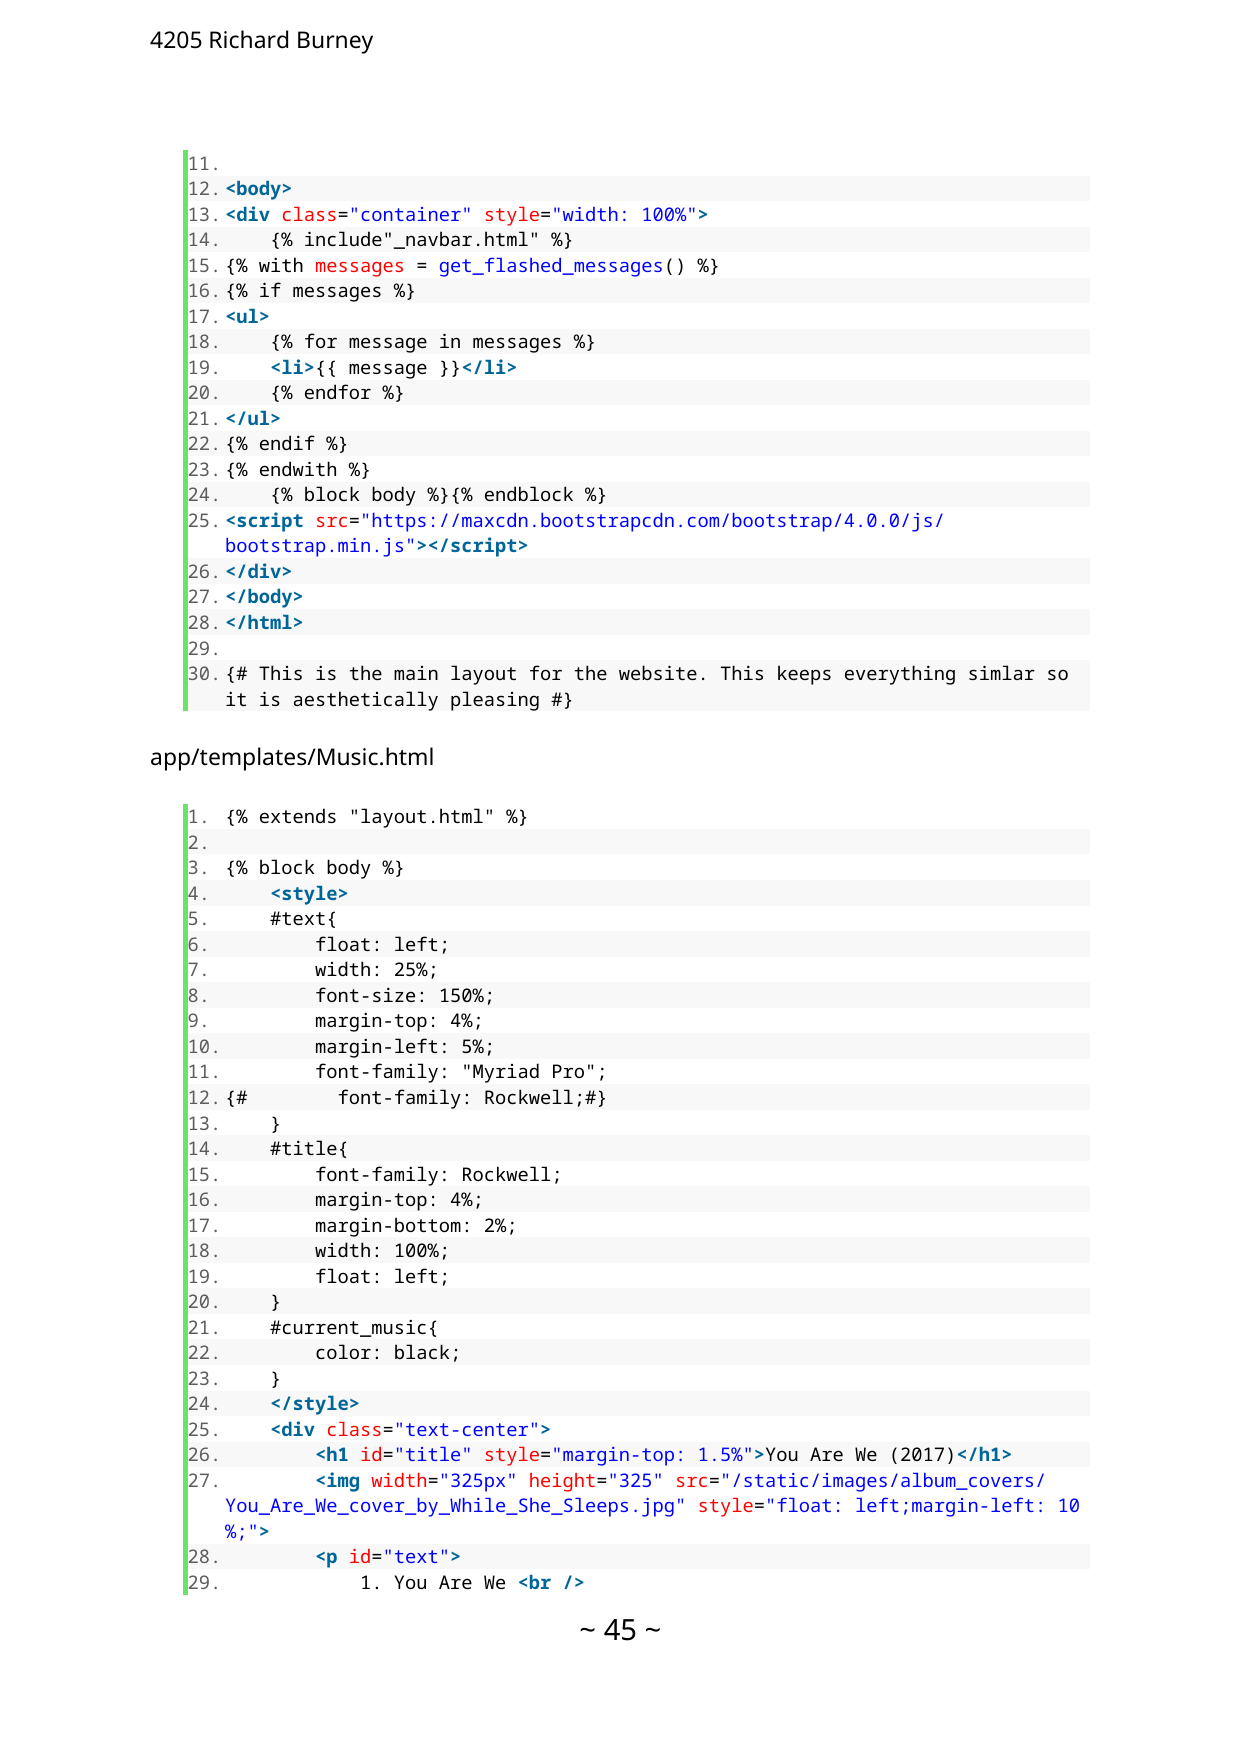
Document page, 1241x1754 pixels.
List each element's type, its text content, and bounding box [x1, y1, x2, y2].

list } [188, 1365, 1090, 1391]
list {# font-family: Rockwell;#} [188, 1084, 1090, 1110]
list {% endif %} [188, 431, 1090, 456]
list #title{ [188, 1135, 1090, 1161]
list <img width="325px" height="325" src="/static/images/album_covers/You_Are_We_cover_by_While_She_Sleeps.jpg" style="float: left;margin-left: 10%;"> [188, 1467, 1090, 1544]
list {% extends "layout.html" %} [183, 803, 1090, 829]
list font-family: "Myriad Pro"; [188, 1059, 1090, 1084]
list <p id="text"> [188, 1544, 1090, 1569]
list width: 25%; [188, 957, 1090, 982]
list margin-bottom: 2%; [188, 1212, 1090, 1237]
list {% for message in messages %} [188, 329, 1090, 354]
list } [188, 1110, 1090, 1135]
list width: 100%; [188, 1237, 1090, 1263]
list </ul> [188, 405, 1090, 431]
list <body> [188, 176, 1090, 201]
list 1. You Are We <br /> [188, 1569, 1090, 1595]
list <h1 id="title" style="margin-top: 1.5%">You Are We (2017)</h1> [188, 1442, 1090, 1467]
list <script src="https://maxcdn.bootstrapcdn.com/bootstrap/4.0.0/js/bootstrap.min.js"></script> [188, 507, 1090, 558]
list font-size: 150%; [188, 982, 1090, 1008]
list #text{ [188, 906, 1090, 931]
list {% endfor %} [188, 380, 1090, 405]
list </style> [188, 1391, 1090, 1416]
text app/templates/Music.html [150, 741, 1090, 772]
list #current_music{ [188, 1314, 1090, 1339]
list } [188, 1288, 1090, 1314]
list </html> [188, 609, 1090, 635]
list float: left; [188, 1263, 1090, 1288]
list <div class="text-center"> [188, 1416, 1090, 1442]
list margin-top: 4%; [188, 1186, 1090, 1212]
list <ul> [188, 303, 1090, 329]
list {% block body %} [188, 854, 1090, 880]
list font-family: Rockwell; [188, 1161, 1090, 1186]
list {% with messages = get_flashed_messages() %} [188, 252, 1090, 278]
list <li>{{ message }}</li> [188, 354, 1090, 380]
list <style> [188, 880, 1090, 906]
list {% if messages %} [188, 278, 1090, 303]
list {# This is the main layout for the website. This keeps everything simlar so it is aesthetically pleasing #} [188, 660, 1090, 711]
list color: black; [188, 1339, 1090, 1365]
list <div class="container" style="width: 100%"> [188, 201, 1090, 227]
list {% include"_navbar.html" %} [188, 227, 1090, 252]
list float: left; [188, 931, 1090, 957]
list {% block body %}{% endblock %} [188, 482, 1090, 507]
list margin-top: 4%; [189, 1008, 1090, 1033]
list margin-left: 5%; [188, 1033, 1090, 1059]
list {% endwith %} [188, 456, 1090, 482]
list </div> [188, 558, 1090, 584]
list </body> [188, 584, 1090, 609]
